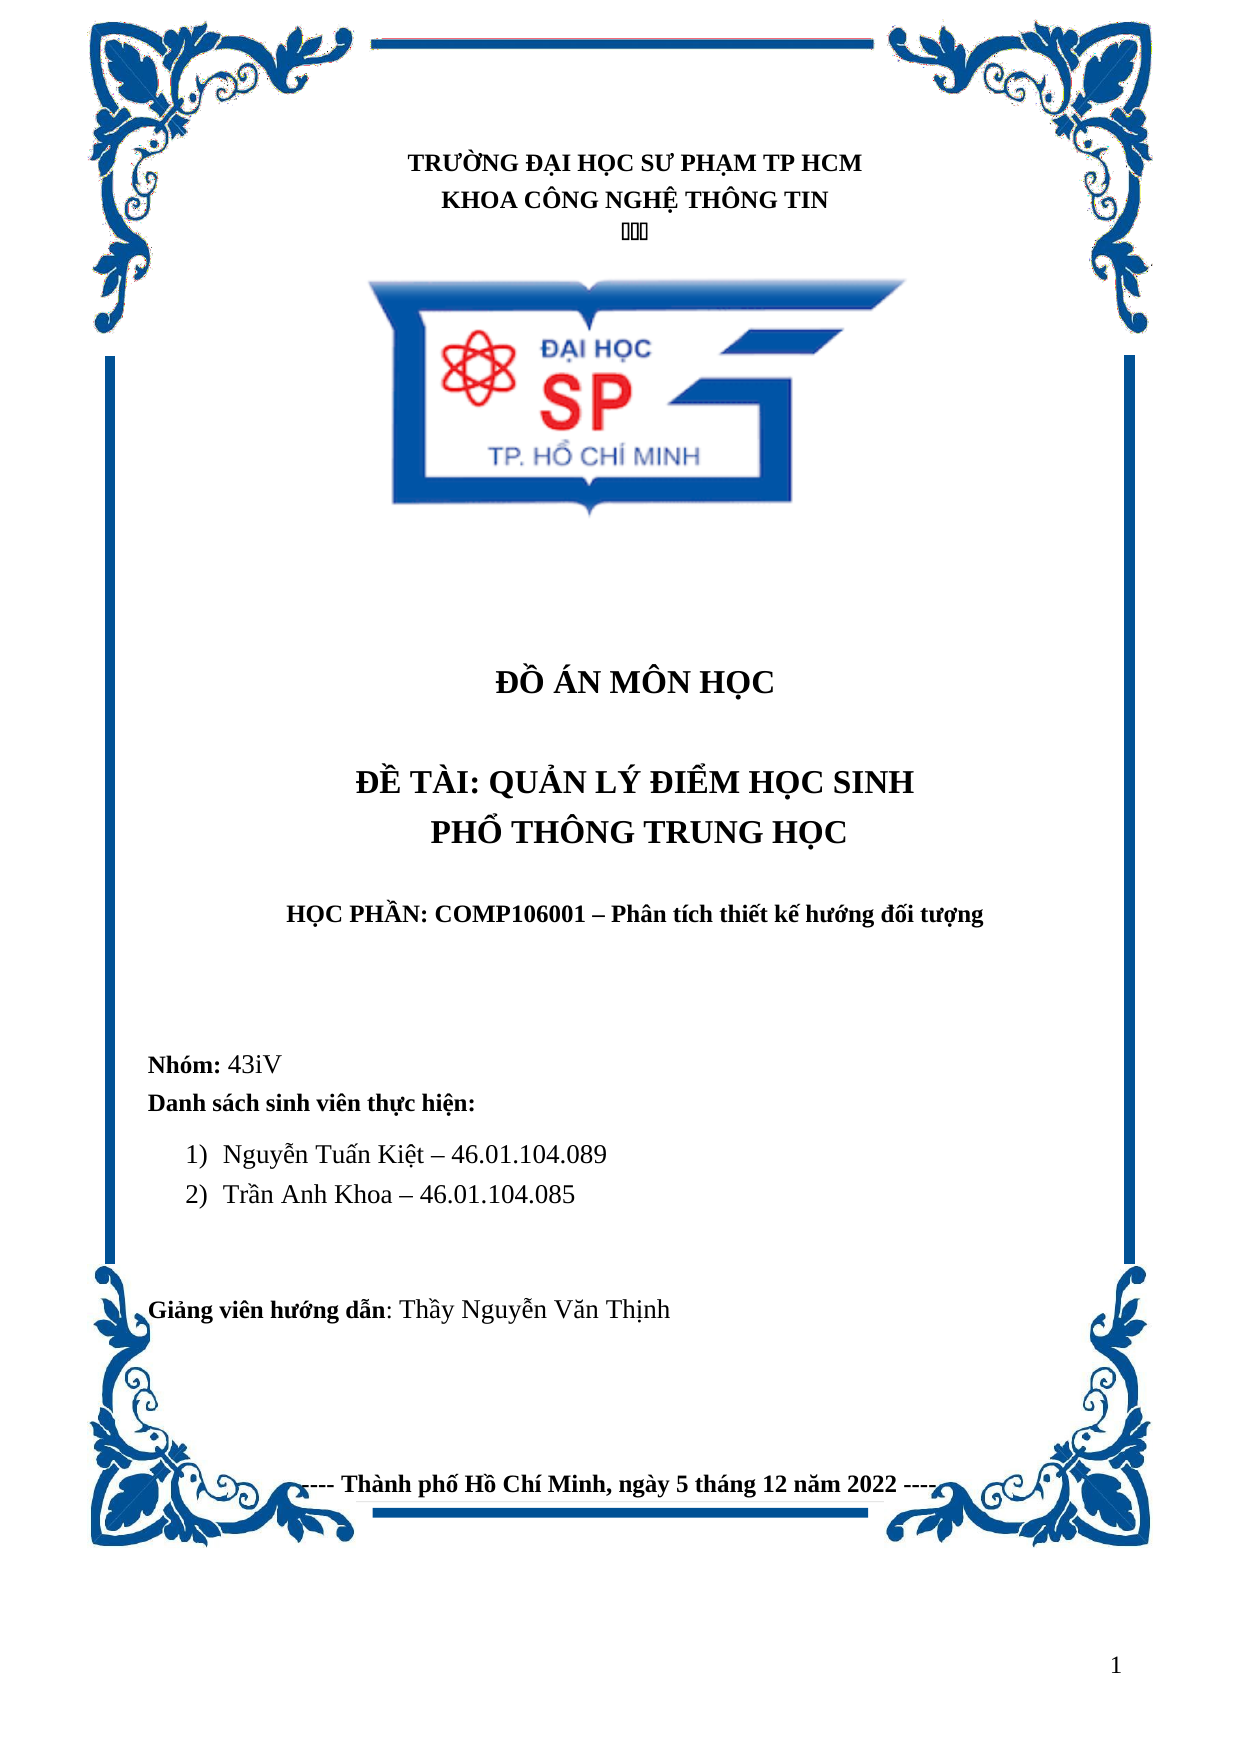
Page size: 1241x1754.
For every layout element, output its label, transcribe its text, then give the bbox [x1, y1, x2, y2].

text KHOA CÔNG NGHỆ THÔNG TIN [148, 185, 1122, 214]
picture [87, 1264, 356, 1549]
picture [884, 1264, 1153, 1549]
list Nguyễn Tuấn Kiệt – 46.01.104.089 [185, 1138, 1122, 1169]
text Giảng viên hướng dẫn: Thầy Nguyễn Văn Thịnh [148, 1293, 1122, 1324]
text ĐỀ TÀI: QUẢN LÝ ĐIỂM HỌC SINH PHỔ THÔNG TRUNG HỌC [148, 762, 1122, 850]
list Trần Anh Khoa – 46.01.104.085 [185, 1178, 1122, 1209]
text TRƯỜNG ĐẠI HỌC SƯ PHẠM TP HCM [148, 148, 1122, 176]
text ĐỒ ÁN MÔN HỌC [148, 663, 1122, 701]
text HỌC PHẦN: COMP106001 – Phân tích thiết kế hướng đối tượng [148, 899, 1122, 928]
picture [87, 19, 1153, 505]
text Nhóm: 43iV Danh sách sinh viên thực hiện: [148, 1048, 1122, 1117]
